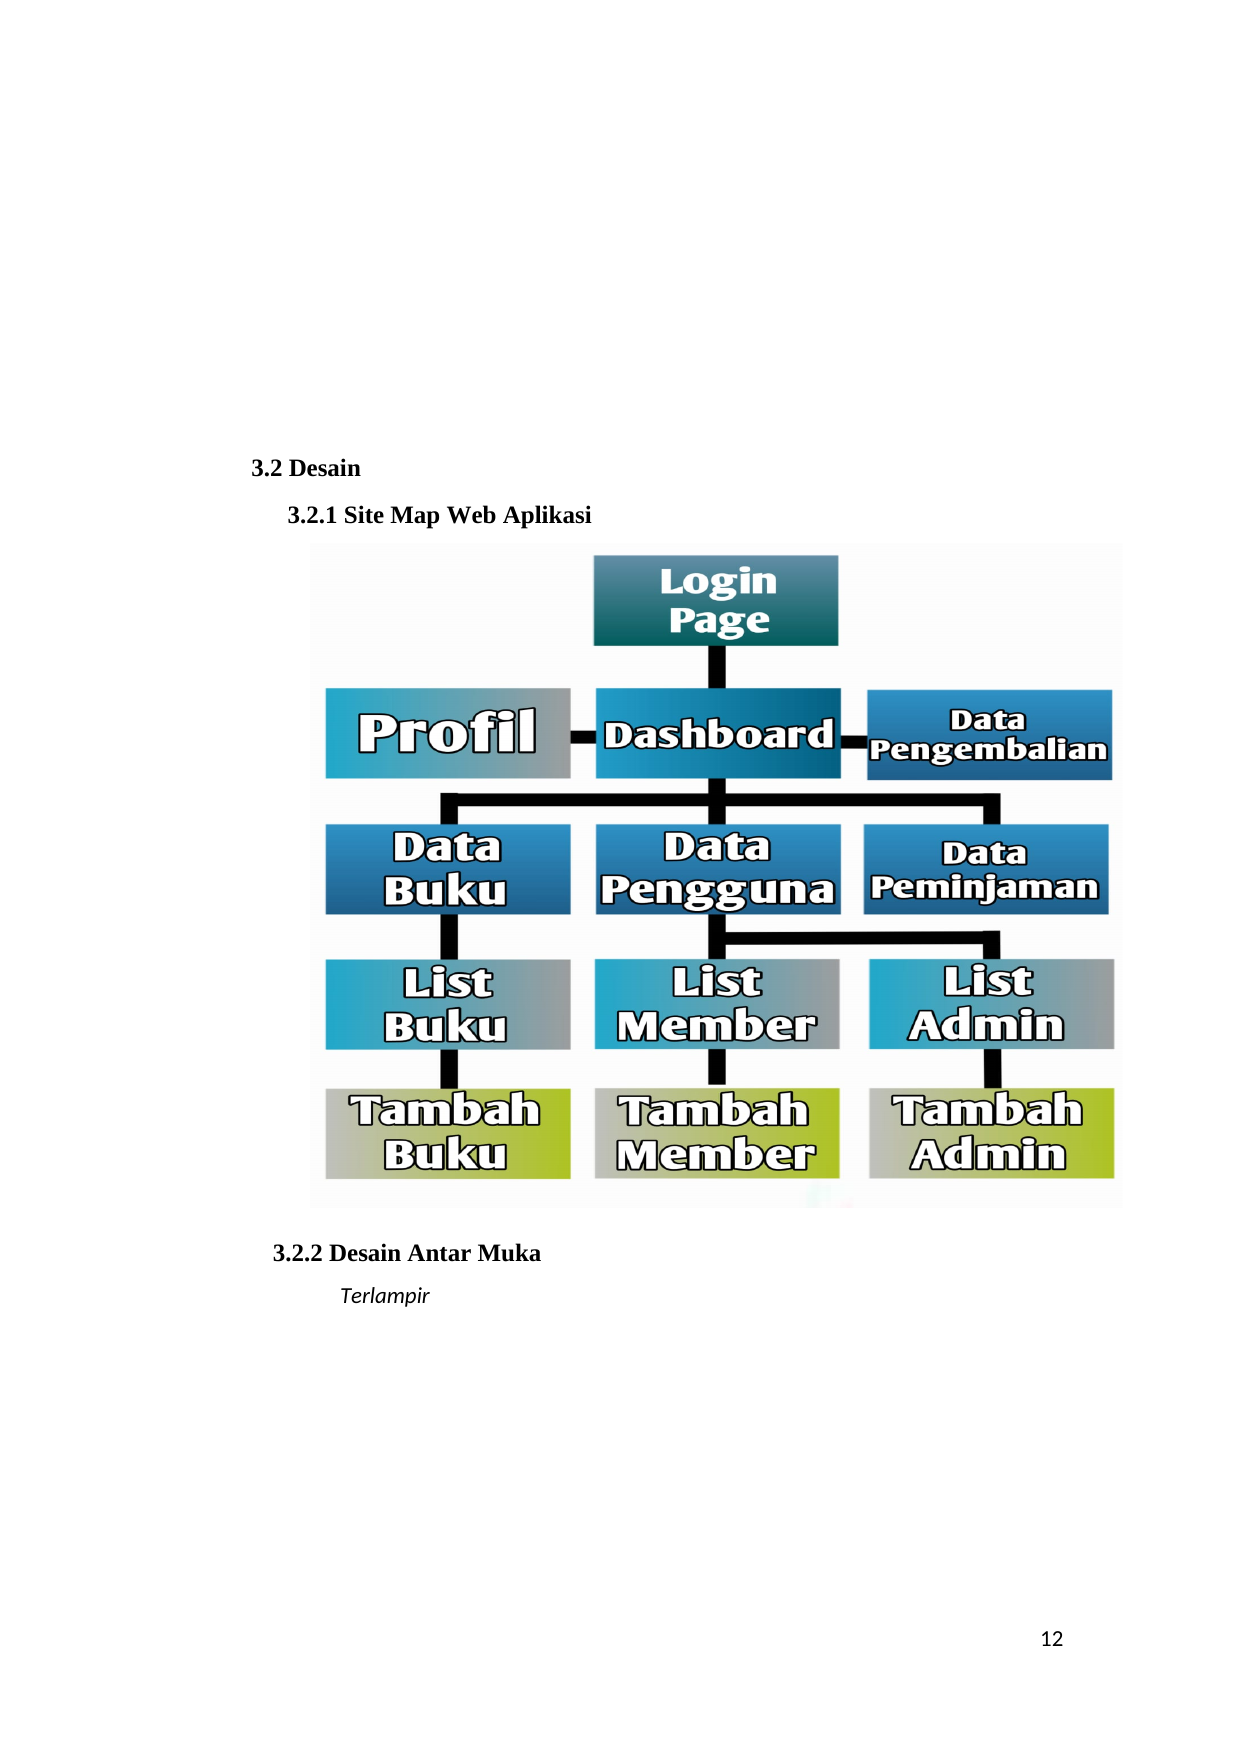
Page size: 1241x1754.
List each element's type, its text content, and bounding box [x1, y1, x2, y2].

picture [310, 543, 1123, 1208]
subtitle Desain Antar Muka [273, 1238, 1063, 1267]
subtitle Desain [251, 453, 1063, 481]
subtitle Site Map Web Aplikasi [287, 500, 1063, 529]
text Terlampir [325, 1281, 1063, 1309]
